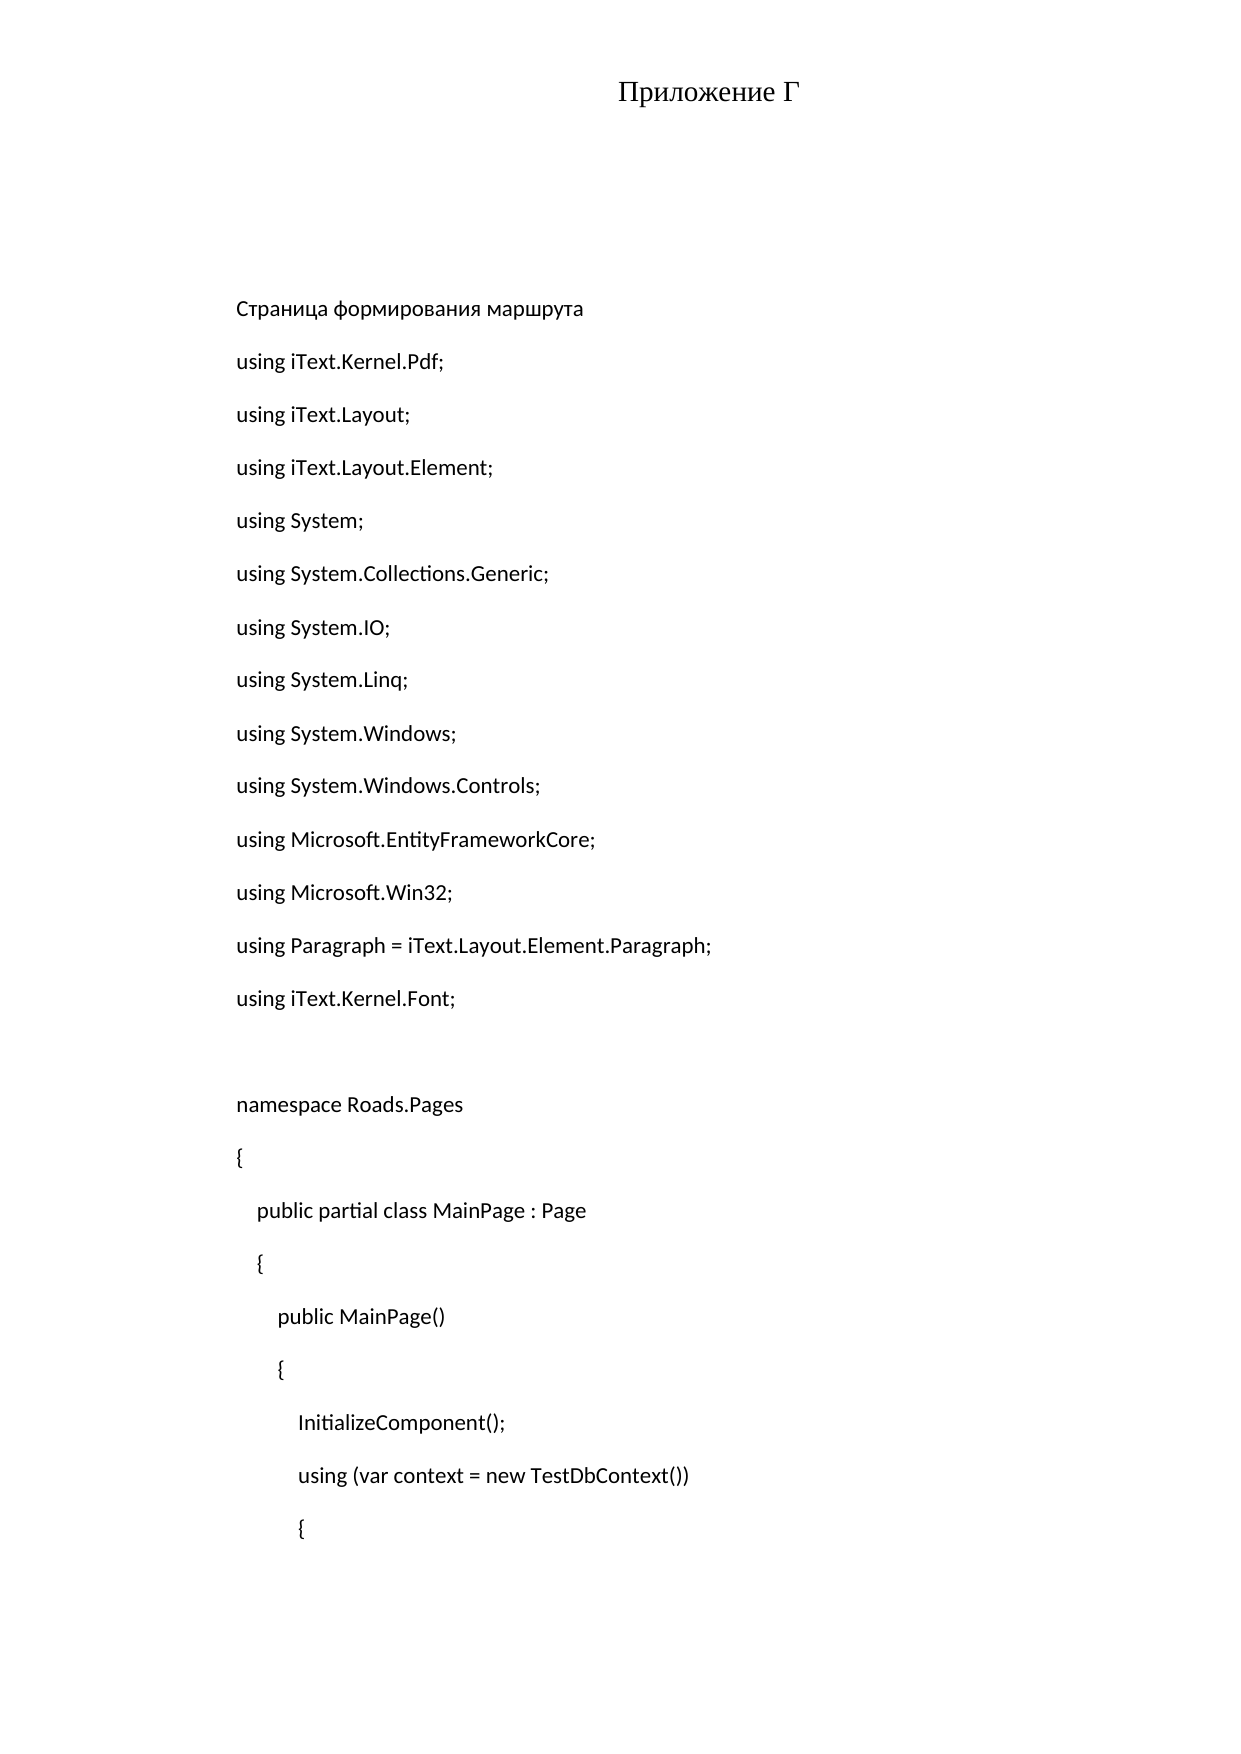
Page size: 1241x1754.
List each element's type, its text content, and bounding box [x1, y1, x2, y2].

text using Microsoft.EntityFrameworkCore; [236, 825, 1181, 853]
text public partial class MainPage : Page [236, 1196, 1181, 1224]
text public MainPage() [236, 1302, 1181, 1330]
text using System.Windows.Controls; [236, 772, 1181, 800]
text namespace Roads.Pages [236, 1090, 1181, 1118]
text using System.Linq; [236, 666, 1181, 694]
text using iText.Kernel.Font; [236, 984, 1181, 1012]
text using (var context = new TestDbContext()) [236, 1461, 1181, 1489]
text using System.IO; [236, 613, 1181, 641]
text using iText.Layout.Element; [236, 453, 1181, 482]
text using Microsoft.Win32; [236, 878, 1181, 906]
text using System.Collections.Generic; [236, 559, 1181, 588]
text using iText.Kernel.Pdf; [236, 347, 1181, 376]
text { [236, 1249, 1181, 1277]
text using System.Windows; [236, 719, 1181, 747]
text using Paragraph = iText.Layout.Element.Paragraph; [236, 931, 1181, 959]
text InitializeComponent(); [236, 1408, 1181, 1436]
text { [236, 1143, 1181, 1171]
text { [236, 1355, 1181, 1383]
text Страница формирования маршрута [236, 294, 1181, 322]
text using System; [236, 507, 1181, 534]
text { [236, 1514, 1181, 1542]
text using iText.Layout; [236, 401, 1181, 428]
